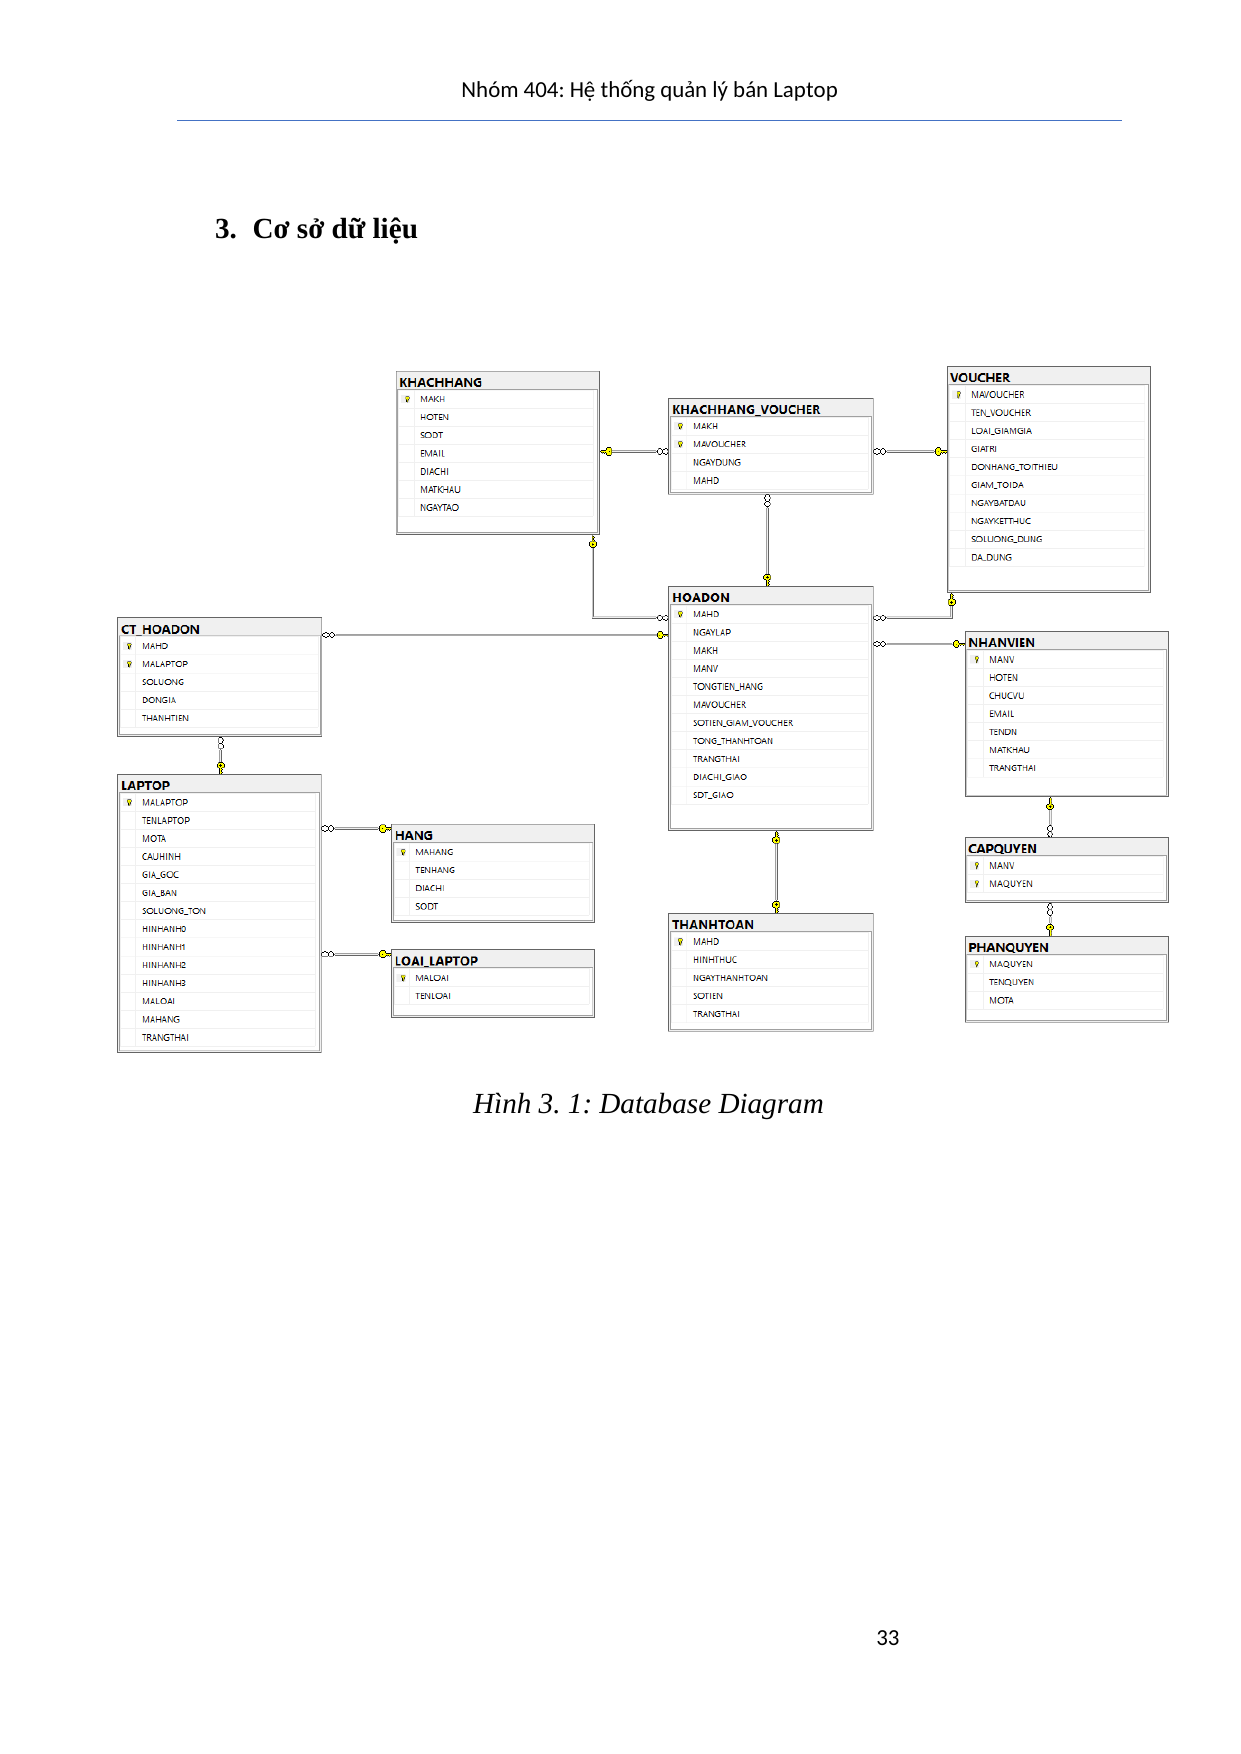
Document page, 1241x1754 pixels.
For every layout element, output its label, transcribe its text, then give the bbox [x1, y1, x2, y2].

text Hình 3. 1: Database Diagram [177, 1086, 1122, 1119]
list Cơ sở dữ liệu [215, 212, 1122, 245]
picture [88, 362, 1182, 1060]
